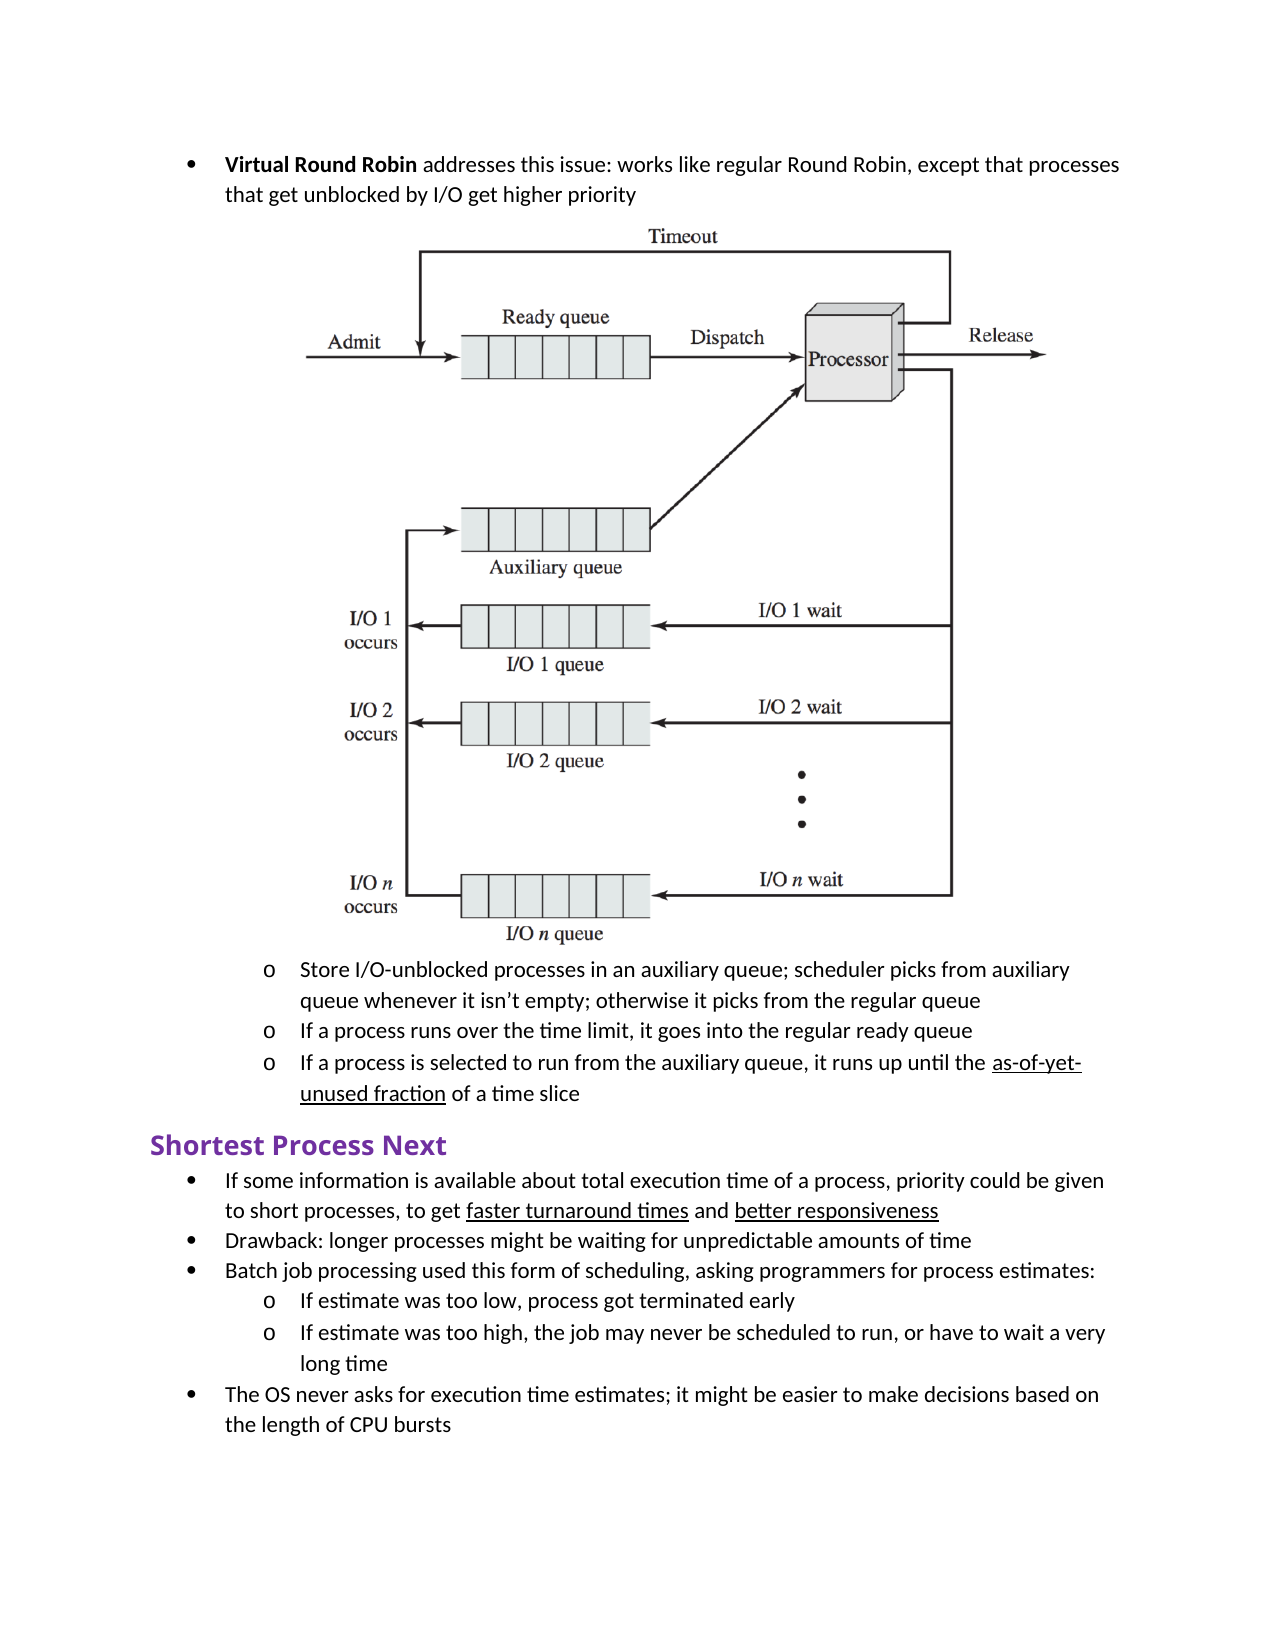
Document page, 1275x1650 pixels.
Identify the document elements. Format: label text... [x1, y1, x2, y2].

list The OS never asks for execution time estimates; it might be easier to make decisions based on the length of CPU bursts [187, 1380, 1125, 1438]
list Drawback: longer processes might be waiting for unpredictable amounts of time [187, 1226, 1125, 1254]
list Virtual Round Robin addresses this issue: works like regular Round Robin, except that processes that get unblocked by I/O get higher priority [187, 150, 1125, 208]
picture [296, 210, 1054, 953]
list If estimate was too high, the job may never be scheduled to run, or have to wait a very long time [262, 1318, 1125, 1377]
list Batch job processing used this form of scheduling, asking programmers for process estimates: [187, 1256, 1125, 1284]
list If estimate was too low, process got terminated early [262, 1287, 1125, 1316]
list If a process is selected to run from the auxiliary queue, it runs up until the as-of-yet-unused fraction of a time slice [262, 1048, 1125, 1107]
list If a process runs over the time limit, it goes into the regular ready queue [262, 1016, 1125, 1046]
list If some information is available about total execution time of a process, priority could be given to short processes, to get faster turnaround times and better responsiveness [187, 1166, 1125, 1224]
subtitle Shortest Process Next [150, 1126, 1125, 1163]
list Store I/O-unblocked processes in an auxiliary queue; scheduler picks from auxiliary queue whenever it isn’t empty; otherwise it picks from the regular queue [262, 955, 1125, 1014]
